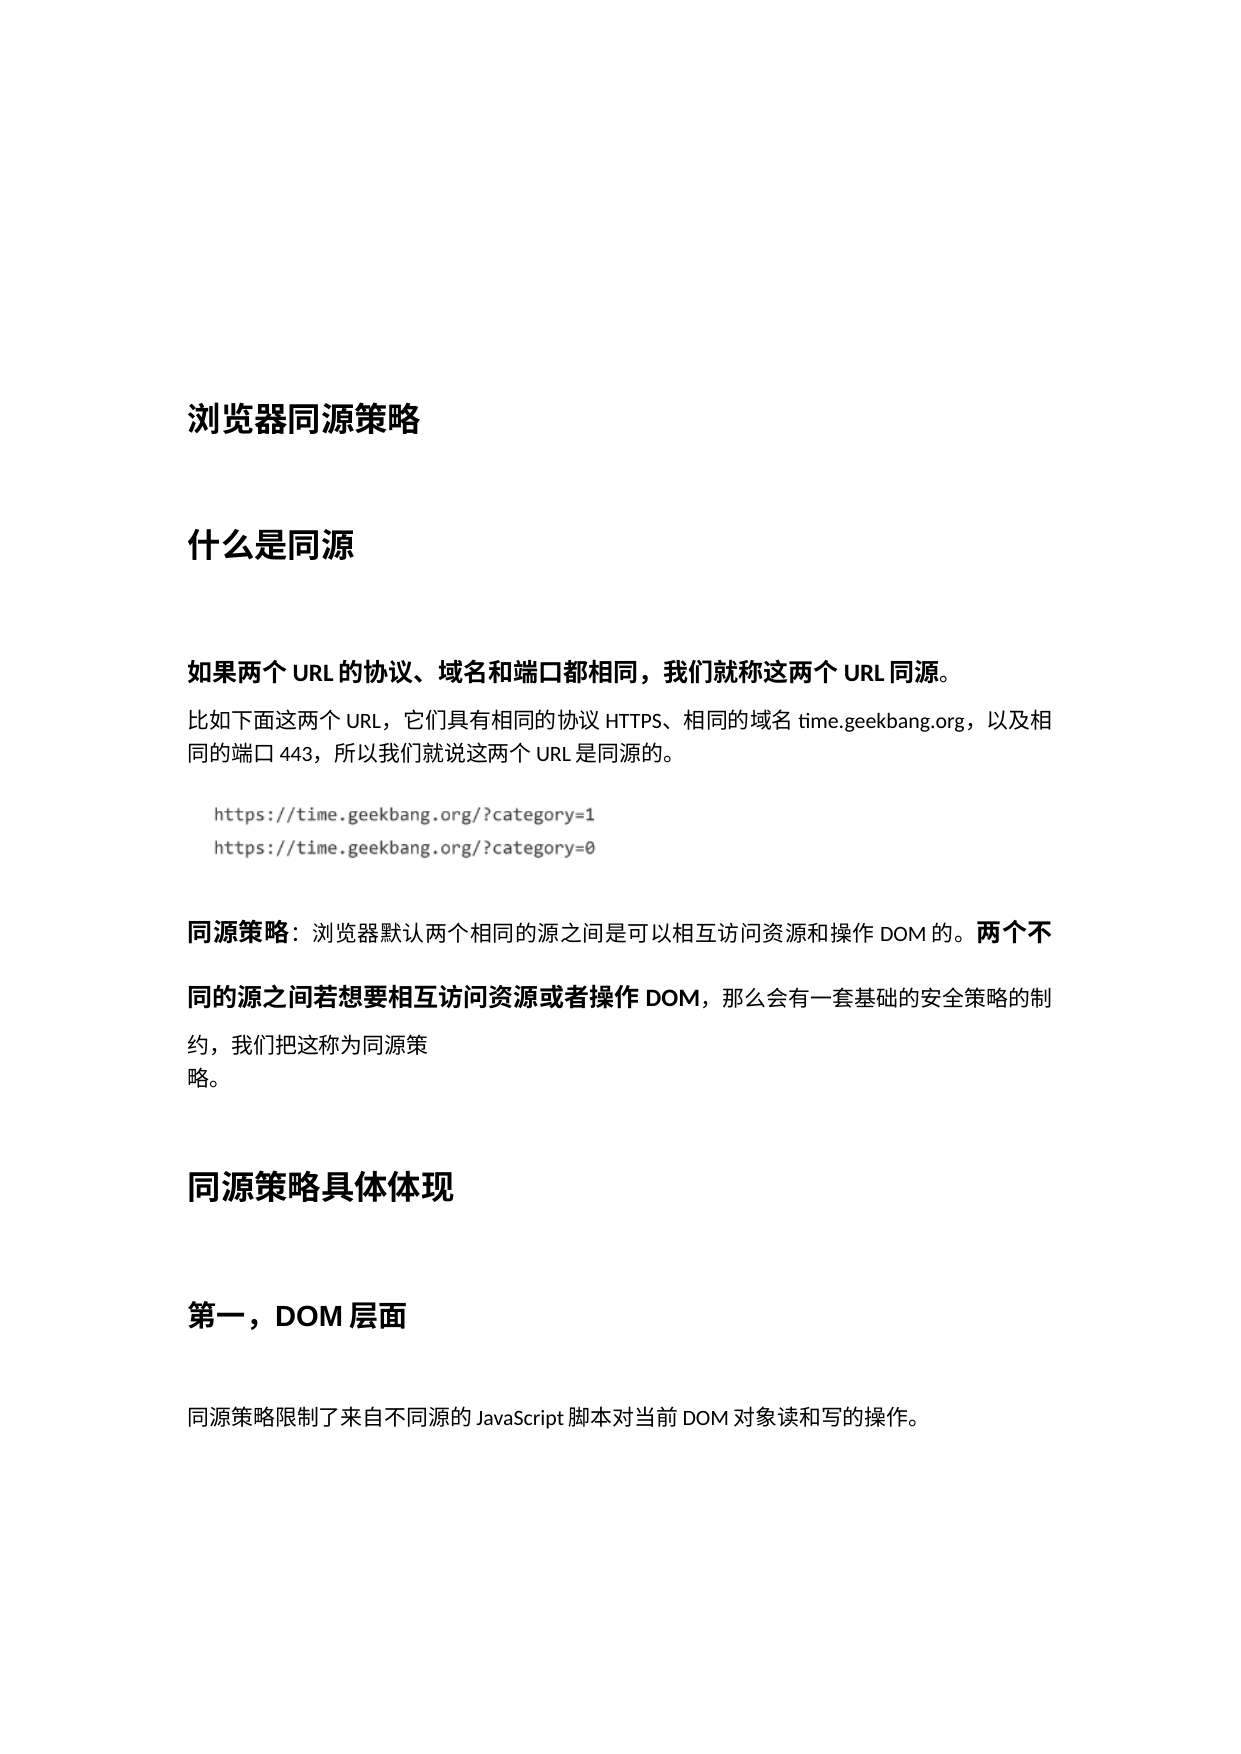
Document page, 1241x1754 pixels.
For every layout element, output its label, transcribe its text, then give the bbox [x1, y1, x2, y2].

text 如果两个URL的协议、域名和端口都相同，我们就称这两个URL同源。 [187, 638, 1053, 703]
subtitle 什么是同源 [187, 511, 1053, 576]
text 略。 [187, 1060, 1053, 1093]
subtitle DOM层面 [187, 1281, 1053, 1346]
list 同源策略限制了来自不同源的JavaScript脚本对当前DOM对象读和写的操作。 [187, 1399, 1053, 1432]
subtitle 浏览器同源策略 [187, 384, 1053, 449]
subtitle 同源策略具体体现 [187, 1152, 1053, 1217]
text 同源策略：浏览器默认两个相同的源之间是可以相互访问资源和操作DOM的。两个不同的源之间若想要相互访问资源或者操作DOM，那么会有一套基础的安全策略的制约，我们把这称为同源策 [187, 898, 1053, 1060]
text 比如下面这两个URL，它们具有相同的协议HTTPS、相同的域名time.geekbang.org，以及相同的端口443，所以我们就说这两个URL是同源的。 [187, 703, 1053, 768]
picture [187, 767, 668, 891]
